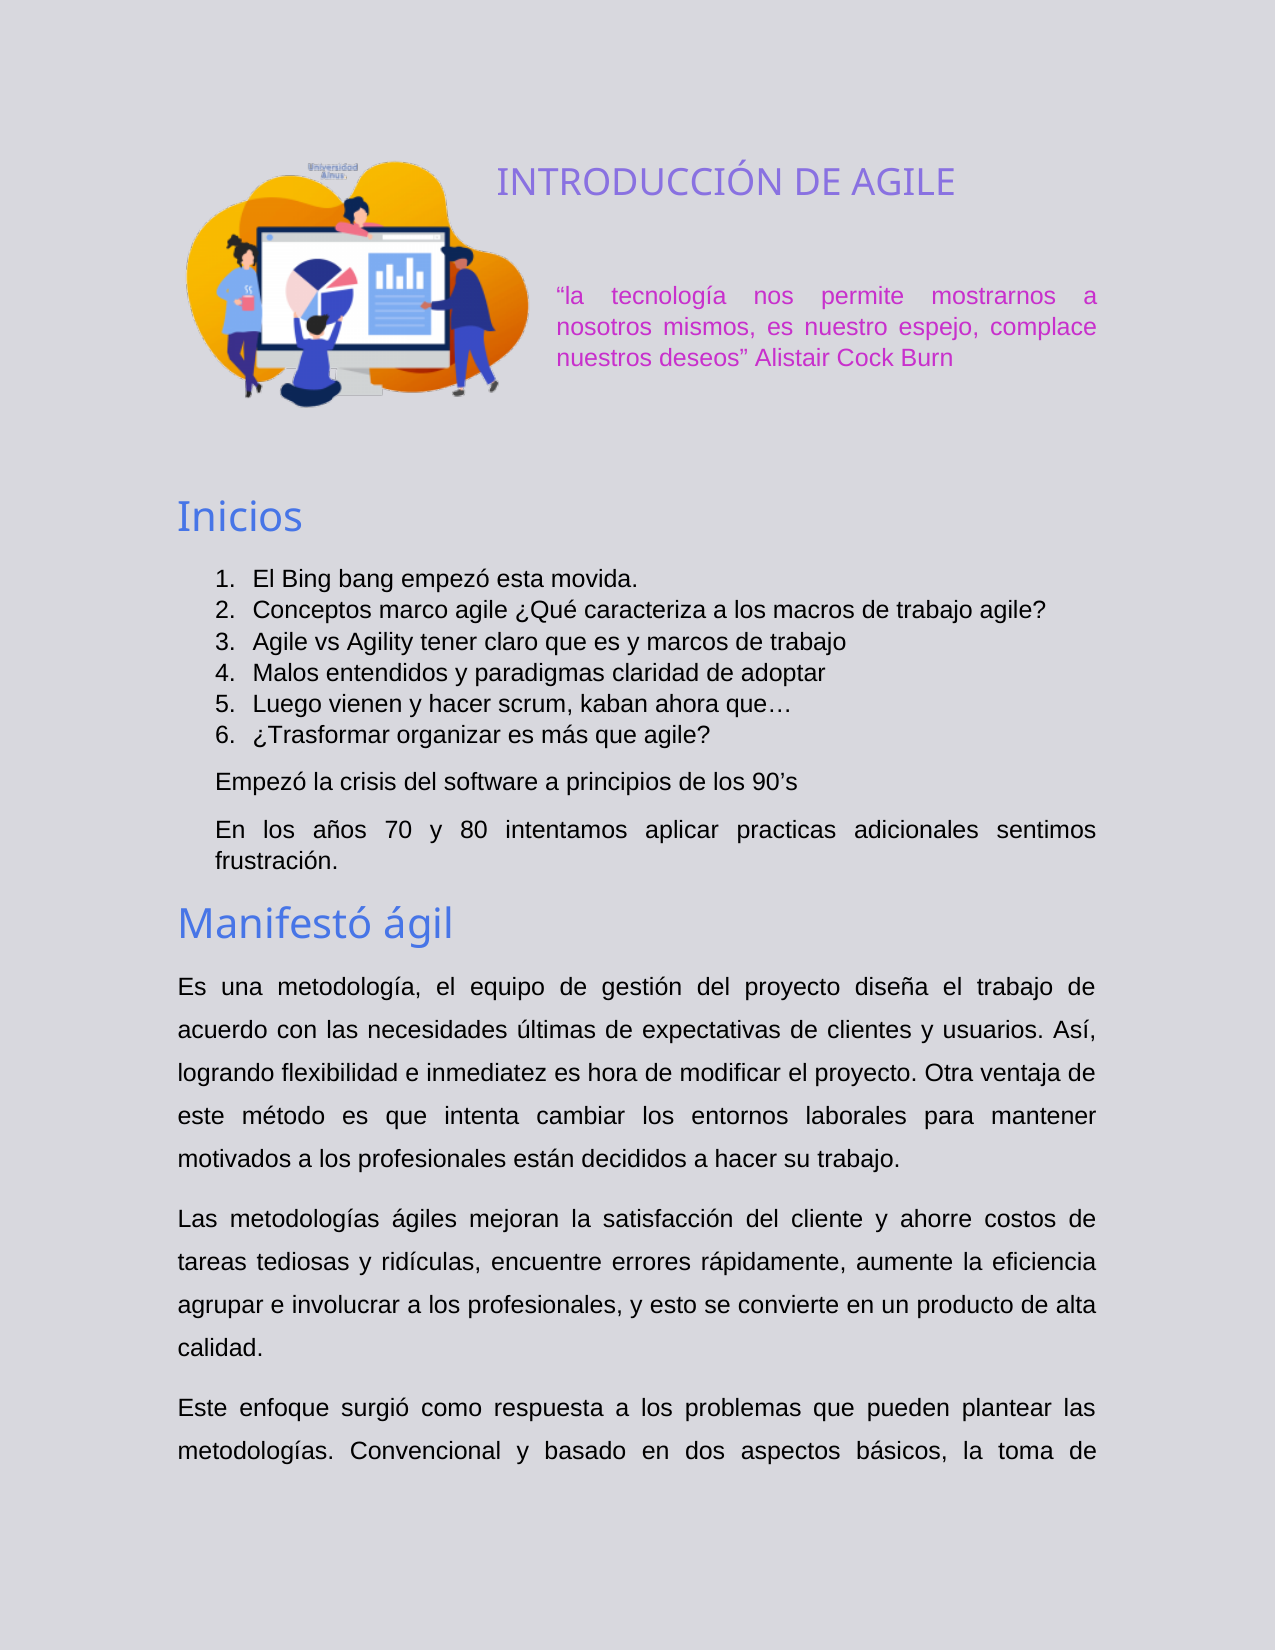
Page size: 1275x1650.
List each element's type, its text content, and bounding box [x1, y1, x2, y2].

text “la tecnología nos permite mostrarnos a nosotros mismos, es nuestro espejo, complace nuestros deseos” Alistair Cock Burn [538, 148, 1098, 372]
text En los años 70 y 80 intentamos aplicar practicas adicionales sentimos frustración. [215, 815, 1098, 875]
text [177, 1393, 1098, 1465]
list Conceptos marco agile ¿Qué caracteriza a los macros de trabajo agile? [215, 596, 1098, 624]
text Empezó la crisis del software a principios de los 90’s [215, 767, 1098, 796]
list Luego vienen y hacer scrum, kaban ahora que… [215, 689, 1098, 717]
list Malos entendidos y paradigmas claridad de adoptar [215, 658, 1098, 686]
list Agile vs Agility tener claro que es y marcos de trabajo [215, 627, 1098, 655]
text Es una metodología, el equipo de gestión del proyecto diseña el trabajo de acuerdo con las necesidades últimas de expectativas de clientes y usuarios. Así, logrando flexibilidad e inmediatez es hora de modificar el proyecto. Otra ventaja de este método es que intenta cambiar los entornos laborales para mantener motivados a los profesionales están decididos a hacer su trabajo. [177, 972, 1098, 1173]
list ¿Trasformar organizar es más que agile? [215, 720, 1098, 748]
list El Bing bang empezó esta movida. [215, 564, 1098, 593]
text Manifestó ágil [177, 894, 1098, 951]
text Inicios [177, 487, 1098, 543]
picture [177, 147, 538, 458]
text Las metodologías ágiles mejoran la satisfacción del cliente y ahorre costos de tareas tediosas y ridículas, encuentre errores rápidamente, aumente la eficiencia agrupar e involucrar a los profesionales, y esto se convierte en un producto de alta calidad. [177, 1204, 1098, 1362]
